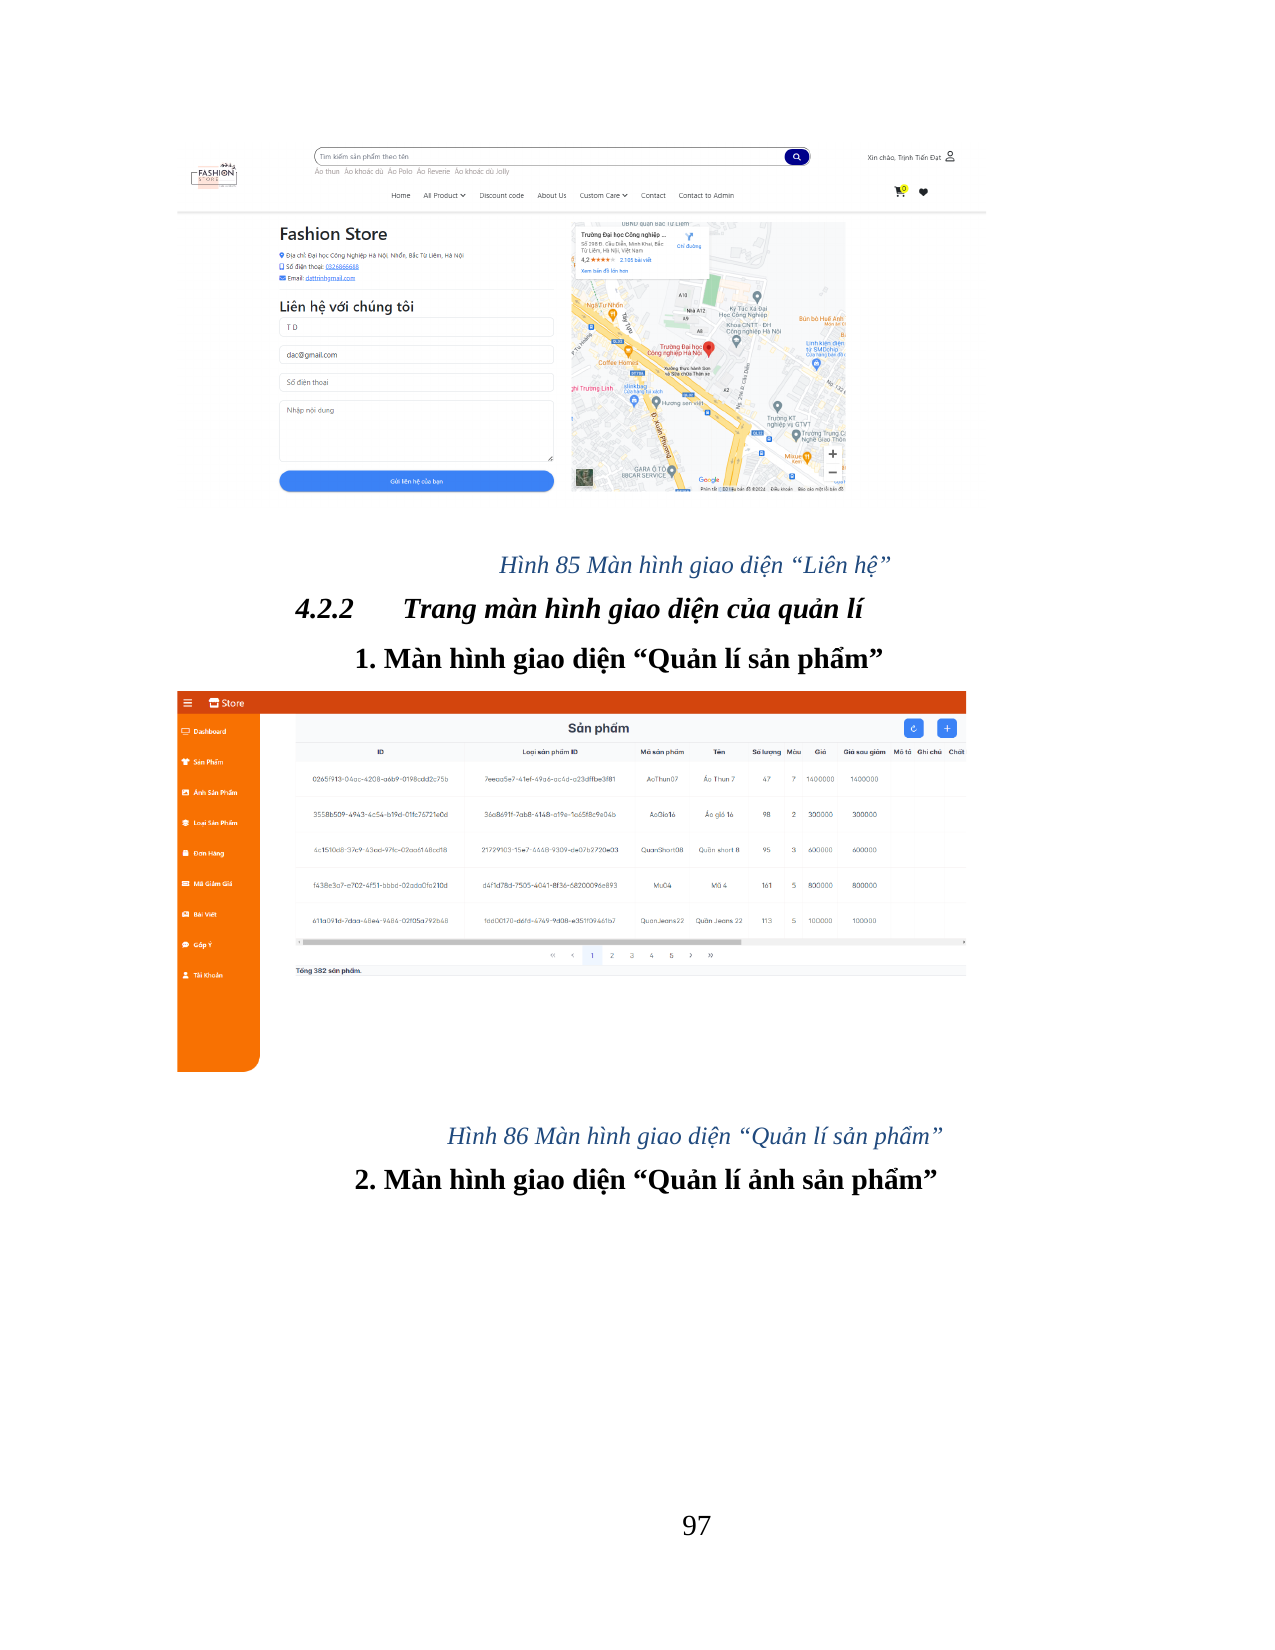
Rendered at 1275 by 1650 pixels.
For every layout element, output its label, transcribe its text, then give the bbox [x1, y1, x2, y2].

text Hình 85 Màn hình giao diện “Liên hệ” [177, 550, 1157, 578]
picture [177, 691, 967, 1079]
text Hình 86 Màn hình giao diện “Quản lí sản phẩm” [177, 1121, 1157, 1149]
text 2. Màn hình giao diện “Quản lí ảnh sản phẩm” [295, 1162, 1157, 1196]
picture [177, 142, 987, 508]
text 1. Màn hình giao diện “Quản lí sản phẩm” [295, 641, 1157, 675]
subtitle Trang màn hình giao diện của quản lí [236, 591, 1157, 624]
